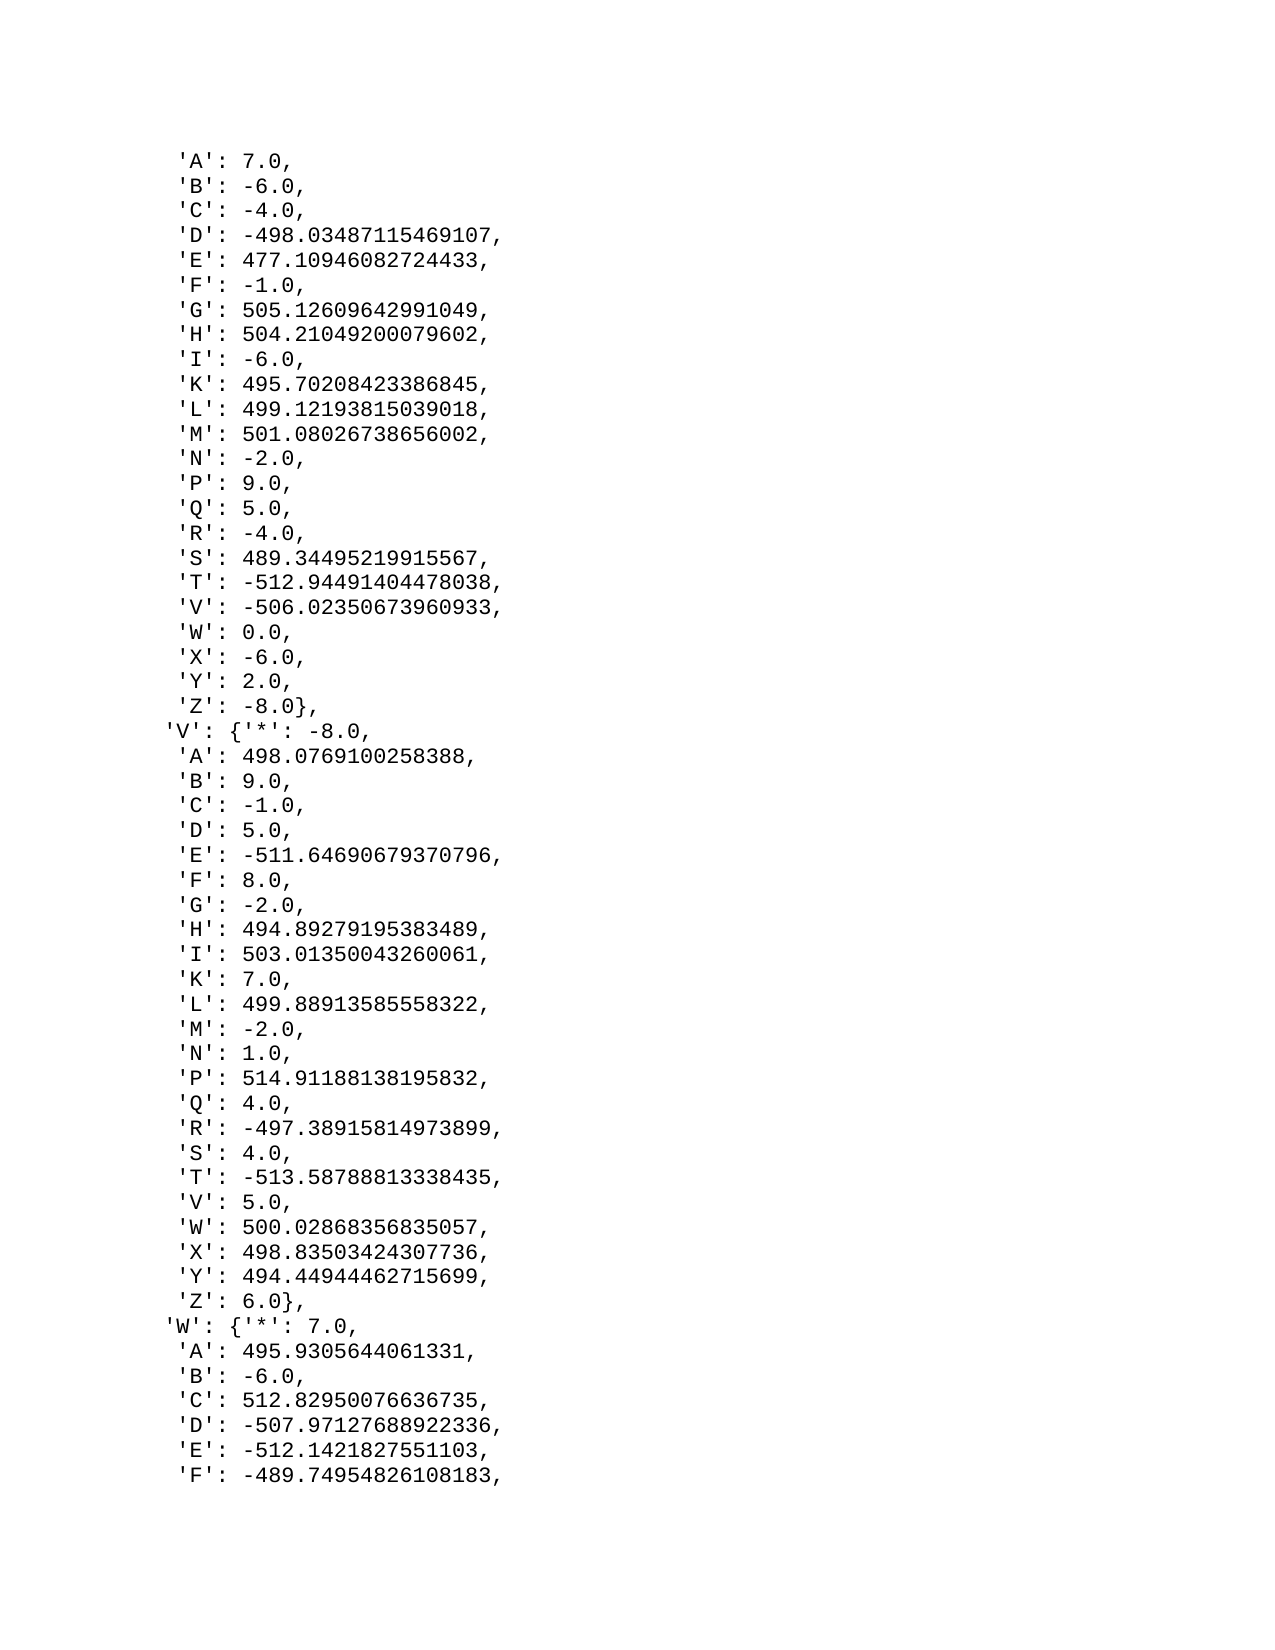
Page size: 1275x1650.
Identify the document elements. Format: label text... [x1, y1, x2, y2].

text 'Q': 4.0, [150, 1092, 1125, 1117]
text 'F': -1.0, [150, 274, 1125, 299]
text 'N': -2.0, [150, 447, 1125, 472]
text 'P': 514.91188138195832, [150, 1067, 1125, 1092]
text 'V': {'*': -8.0, [150, 720, 1125, 745]
text 'K': 495.70208423386845, [150, 373, 1125, 398]
text 'M': 501.08026738656002, [150, 423, 1125, 447]
text 'F': 8.0, [150, 869, 1125, 894]
text 'D': -507.97127688922336, [150, 1414, 1125, 1439]
text 'I': -6.0, [150, 348, 1125, 373]
text 'W': 0.0, [150, 621, 1125, 646]
text 'H': 494.89279195383489, [150, 918, 1125, 943]
text 'F': -489.74954826108183, [150, 1464, 1125, 1489]
text 'P': 9.0, [150, 472, 1125, 497]
text 'L': 499.12193815039018, [150, 398, 1125, 423]
text 'T': -513.58788813338435, [150, 1166, 1125, 1191]
text 'G': -2.0, [150, 894, 1125, 918]
text 'K': 7.0, [150, 968, 1125, 993]
text 'S': 489.34495219915567, [150, 547, 1125, 571]
text 'G': 505.12609642991049, [150, 299, 1125, 323]
text 'M': -2.0, [150, 1018, 1125, 1042]
text 'B': -6.0, [150, 175, 1125, 199]
text 'A': 495.9305644061331, [150, 1340, 1125, 1365]
text 'D': -498.03487115469107, [150, 224, 1125, 249]
text 'X': -6.0, [150, 646, 1125, 671]
text 'R': -497.38915814973899, [150, 1117, 1125, 1142]
text 'W': 500.02868356835057, [150, 1216, 1125, 1241]
text 'I': 503.01350043260061, [150, 943, 1125, 968]
text 'W': {'*': 7.0, [150, 1315, 1125, 1340]
text 'Y': 494.44944462715699, [150, 1266, 1125, 1290]
text 'Q': 5.0, [150, 497, 1125, 522]
text 'X': 498.83503424307736, [150, 1241, 1125, 1266]
text 'Z': 6.0}, [150, 1290, 1125, 1315]
text 'V': -506.02350673960933, [150, 596, 1125, 621]
text 'Z': -8.0}, [150, 695, 1125, 720]
text 'E': -512.1421827551103, [150, 1439, 1125, 1464]
text 'E': 477.10946082724433, [150, 249, 1125, 274]
text 'V': 5.0, [150, 1191, 1125, 1216]
text 'A': 498.0769100258388, [150, 745, 1125, 770]
text 'C': -1.0, [150, 794, 1125, 819]
text 'B': 9.0, [150, 770, 1125, 794]
text 'D': 5.0, [150, 819, 1125, 844]
text 'B': -6.0, [150, 1365, 1125, 1389]
text 'R': -4.0, [150, 522, 1125, 547]
text 'S': 4.0, [150, 1142, 1125, 1166]
text 'L': 499.88913585558322, [150, 993, 1125, 1018]
text 'E': -511.64690679370796, [150, 844, 1125, 869]
text 'H': 504.21049200079602, [150, 323, 1125, 348]
text 'T': -512.94491404478038, [150, 571, 1125, 596]
text 'C': 512.82950076636735, [150, 1389, 1125, 1414]
text 'C': -4.0, [150, 199, 1125, 224]
text 'N': 1.0, [150, 1042, 1125, 1067]
text 'Y': 2.0, [150, 671, 1125, 695]
text 'A': 7.0, [150, 150, 1125, 175]
